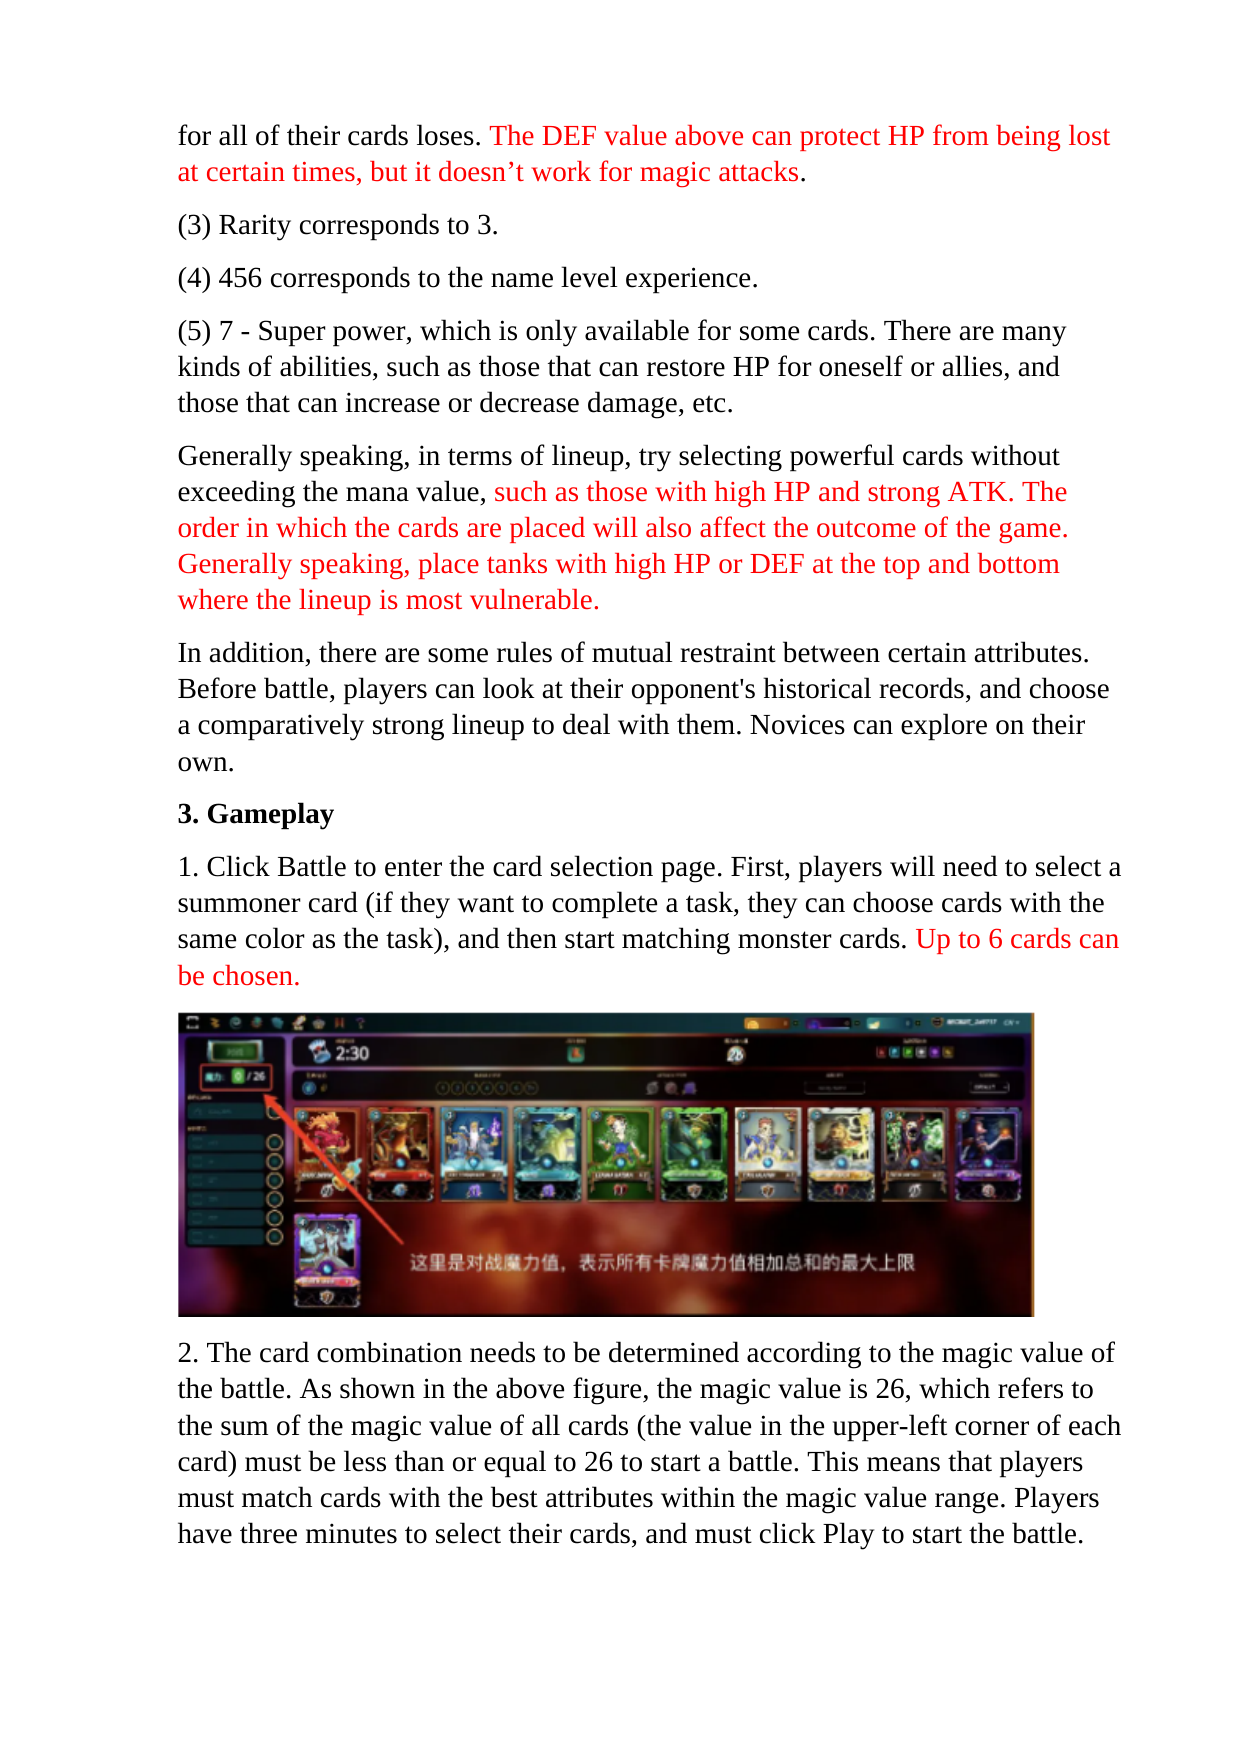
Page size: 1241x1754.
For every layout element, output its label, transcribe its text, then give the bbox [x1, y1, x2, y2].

text 1. Click Battle to enter the card selection page. First, players will need to select a summoner card (if they want to complete a task, they can choose cards with the same color as the task), and then start matching monster cards. Up to 6 cards can be chosen. [177, 849, 1122, 991]
text (3) Rarity corresponds to 3. [177, 207, 1122, 241]
text 2. The card combination needs to be determined according to the magic value of the battle. As shown in the above figure, the magic value is 26, which refers to the sum of the magic value of all cards (the value in the upper-left corner of each card) must be less than or equal to 26 to start a battle. This means that players must match cards with the best attributes within the magic value range. Players have three minutes to select their cards, and must click Play to start the battle. [177, 1336, 1122, 1550]
text Generally speaking, in terms of lineup, try selecting powerful cards without exceeding the mana value, such as those with high HP and strong ATK. The order in which the cards are placed will also affect the outcome of the game. Generally speaking, place tanks with high HP or DEF at the top and bottom where the lineup is most vulnerable. [177, 438, 1122, 616]
text (5) 7 - Super power, which is only available for some cards. There are many kinds of abilities, such as those that can restore HP for oneself or allies, and those that can increase or decrease damage, etc. [177, 313, 1122, 418]
text 3. Gameplay [177, 796, 1122, 830]
picture [177, 1010, 1035, 1317]
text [177, 118, 1122, 188]
text In addition, there are some rules of mutual restraint between certain attributes. Before battle, players can look at their opponent's historical records, and choose a comparatively strong lineup to deal with them. Novices can explore on their own. [177, 635, 1122, 777]
text (4) 456 corresponds to the name level experience. [177, 260, 1122, 293]
